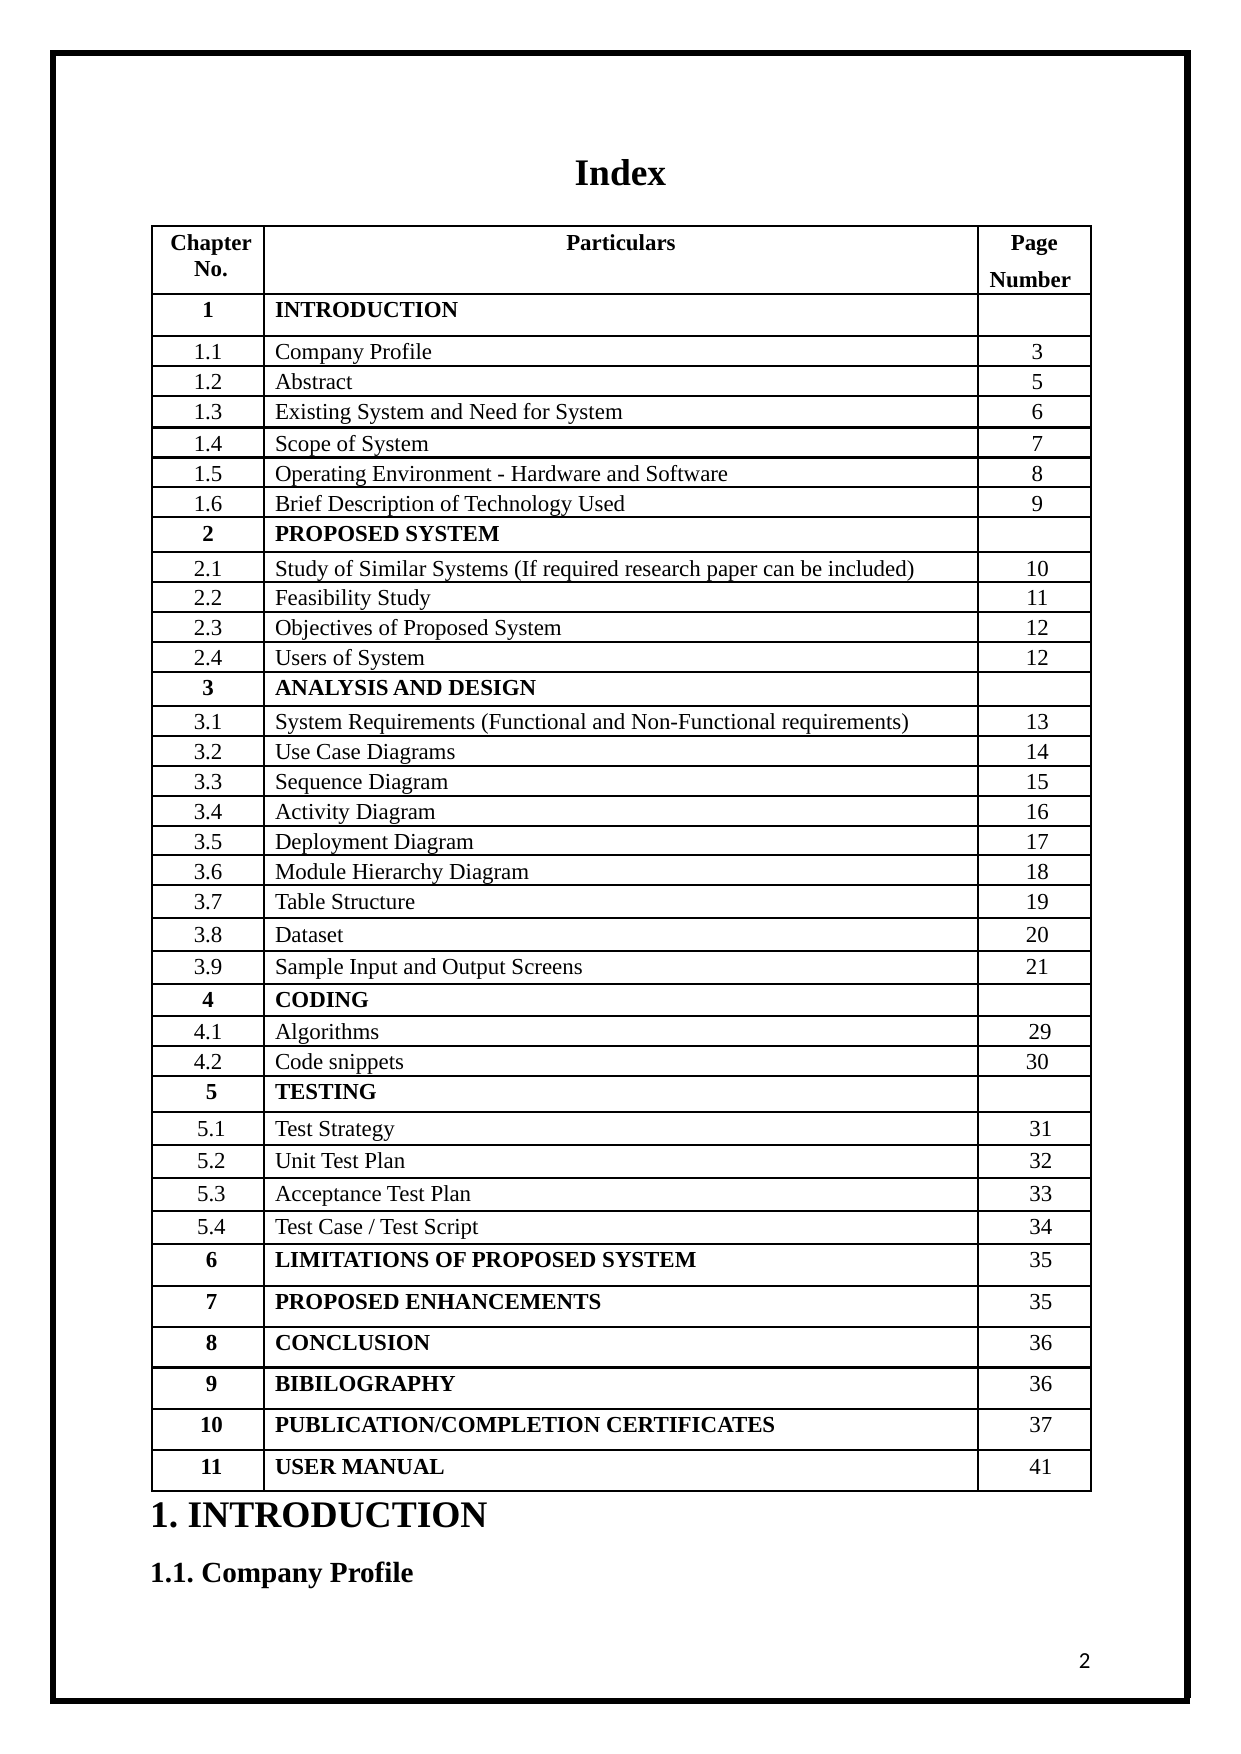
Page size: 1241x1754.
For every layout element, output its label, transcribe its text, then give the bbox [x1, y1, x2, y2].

table_cell 3.4 [153, 797, 263, 824]
table_cell 1.2 [153, 367, 263, 394]
table_cell 8 [979, 459, 1090, 486]
table_cell 13 [979, 707, 1090, 735]
table_cell 4.2 [153, 1047, 263, 1074]
table_cell Abstract [265, 367, 977, 394]
table_cell Algorithms [265, 1017, 977, 1045]
table_cell 12 [979, 613, 1090, 641]
table_cell 3.6 [153, 856, 263, 884]
table_cell Test Case / Test Script [265, 1212, 977, 1242]
table_cell 18 [979, 856, 1090, 884]
table_header Chapter No. [153, 227, 263, 293]
table_cell 2.4 [153, 643, 263, 671]
table_cell 34 [979, 1212, 1090, 1242]
table_cell 7 [153, 1287, 263, 1326]
table_cell Dataset [265, 919, 977, 950]
table_cell 10 [979, 553, 1090, 581]
table_cell Study of Similar Systems (If required research paper can be included) [265, 553, 977, 581]
table_cell 1.6 [153, 488, 263, 516]
table_cell 10 [153, 1410, 263, 1449]
text 1. INTRODUCTION [150, 1492, 1090, 1535]
table_cell 1.4 [153, 429, 263, 456]
table_cell Table Structure [265, 886, 977, 917]
table_cell 16 [979, 797, 1090, 824]
table_cell 15 [979, 767, 1090, 794]
table_cell Sequence Diagram [265, 767, 977, 794]
table_cell 7 [979, 429, 1090, 456]
table_cell LIMITATIONS OF PROPOSED SYSTEM [265, 1245, 977, 1284]
table_cell 1.3 [153, 397, 263, 426]
table_cell 5.2 [153, 1146, 263, 1177]
table_cell CONCLUSION [265, 1328, 977, 1366]
table_cell 3.5 [153, 827, 263, 854]
table_cell 1.1 [153, 337, 263, 364]
table_cell 2.3 [153, 613, 263, 641]
table_cell Module Hierarchy Diagram [265, 856, 977, 884]
table_cell Deployment Diagram [265, 827, 977, 854]
table_cell 8 [153, 1328, 263, 1366]
table_cell 3 [979, 337, 1090, 364]
table_cell 3.9 [153, 952, 263, 983]
table_cell 5 [979, 367, 1090, 394]
table_cell CODING [265, 985, 977, 1015]
table_cell 37 [979, 1410, 1090, 1449]
table_cell [979, 673, 1090, 705]
table_cell USER MANUAL [265, 1451, 977, 1490]
text Index [574, 150, 1090, 193]
table_cell Activity Diagram [265, 797, 977, 824]
table_cell 1 [153, 295, 263, 335]
table_cell 19 [979, 886, 1090, 917]
table_cell 5.3 [153, 1179, 263, 1209]
table_cell 30 [979, 1047, 1090, 1074]
table_cell 2.2 [153, 583, 263, 611]
table_cell 9 [153, 1369, 263, 1407]
table_cell 3.1 [153, 707, 263, 735]
table_cell PROPOSED ENHANCEMENTS [265, 1287, 977, 1326]
table_cell 3.8 [153, 919, 263, 950]
table_cell 20 [979, 919, 1090, 950]
table_cell [979, 295, 1090, 335]
table_cell 14 [979, 737, 1090, 765]
table_cell 36 [979, 1328, 1090, 1366]
table_cell 33 [979, 1179, 1090, 1209]
table_cell 5.4 [153, 1212, 263, 1242]
table_cell 9 [979, 488, 1090, 516]
table_header Particulars [265, 227, 977, 293]
table_cell 3.3 [153, 767, 263, 794]
table_cell 21 [979, 952, 1090, 983]
table_cell 29 [979, 1017, 1090, 1045]
table_cell 36 [979, 1369, 1090, 1407]
table_cell ANALYSIS AND DESIGN [265, 673, 977, 705]
table_cell 35 [979, 1287, 1090, 1326]
table_cell TESTING [265, 1077, 977, 1111]
table_cell System Requirements (Functional and Non-Functional requirements) [265, 707, 977, 735]
table_cell 11 [153, 1451, 263, 1490]
table_cell 41 [979, 1451, 1090, 1490]
table_cell Scope of System [265, 429, 977, 456]
table_cell 5 [153, 1077, 263, 1111]
table_cell Feasibility Study [265, 583, 977, 611]
table_cell Users of System [265, 643, 977, 671]
table_cell Code snippets [265, 1047, 977, 1074]
table_cell 6 [153, 1245, 263, 1284]
table_cell [979, 518, 1090, 551]
table_cell Operating Environment - Hardware and Software [265, 459, 977, 486]
table_cell 3.2 [153, 737, 263, 765]
table_cell [979, 985, 1090, 1015]
table_cell Objectives of Proposed System [265, 613, 977, 641]
table_cell 35 [979, 1245, 1090, 1284]
table_cell Use Case Diagrams [265, 737, 977, 765]
table_cell 6 [979, 397, 1090, 426]
table_cell Company Profile [265, 337, 977, 364]
table_cell 4 [153, 985, 263, 1015]
table_cell 12 [979, 643, 1090, 671]
table_cell 11 [979, 583, 1090, 611]
table_cell Existing System and Need for System [265, 397, 977, 426]
table_cell 31 [979, 1113, 1090, 1144]
table_cell Brief Description of Technology Used [265, 488, 977, 516]
table_cell Sample Input and Output Screens [265, 952, 977, 983]
table_cell INTRODUCTION [265, 295, 977, 335]
text 1.1. Company Profile [150, 1556, 1090, 1589]
table_cell 5.1 [153, 1113, 263, 1144]
table_cell PROPOSED SYSTEM [265, 518, 977, 551]
table_cell 3.7 [153, 886, 263, 917]
table_cell 32 [979, 1146, 1090, 1177]
table_cell 1.5 [153, 459, 263, 486]
table_cell BIBILOGRAPHY [265, 1369, 977, 1407]
table_cell Test Strategy [265, 1113, 977, 1144]
table_header Page Number [979, 227, 1090, 293]
table_cell 3 [153, 673, 263, 705]
table_cell 2.1 [153, 553, 263, 581]
table_cell 2 [153, 518, 263, 551]
table_cell Acceptance Test Plan [265, 1179, 977, 1209]
table_cell 4.1 [153, 1017, 263, 1045]
table_cell [979, 1077, 1090, 1111]
table_cell 17 [979, 827, 1090, 854]
table_cell PUBLICATION/COMPLETION CERTIFICATES [265, 1410, 977, 1449]
table_cell Unit Test Plan [265, 1146, 977, 1177]
